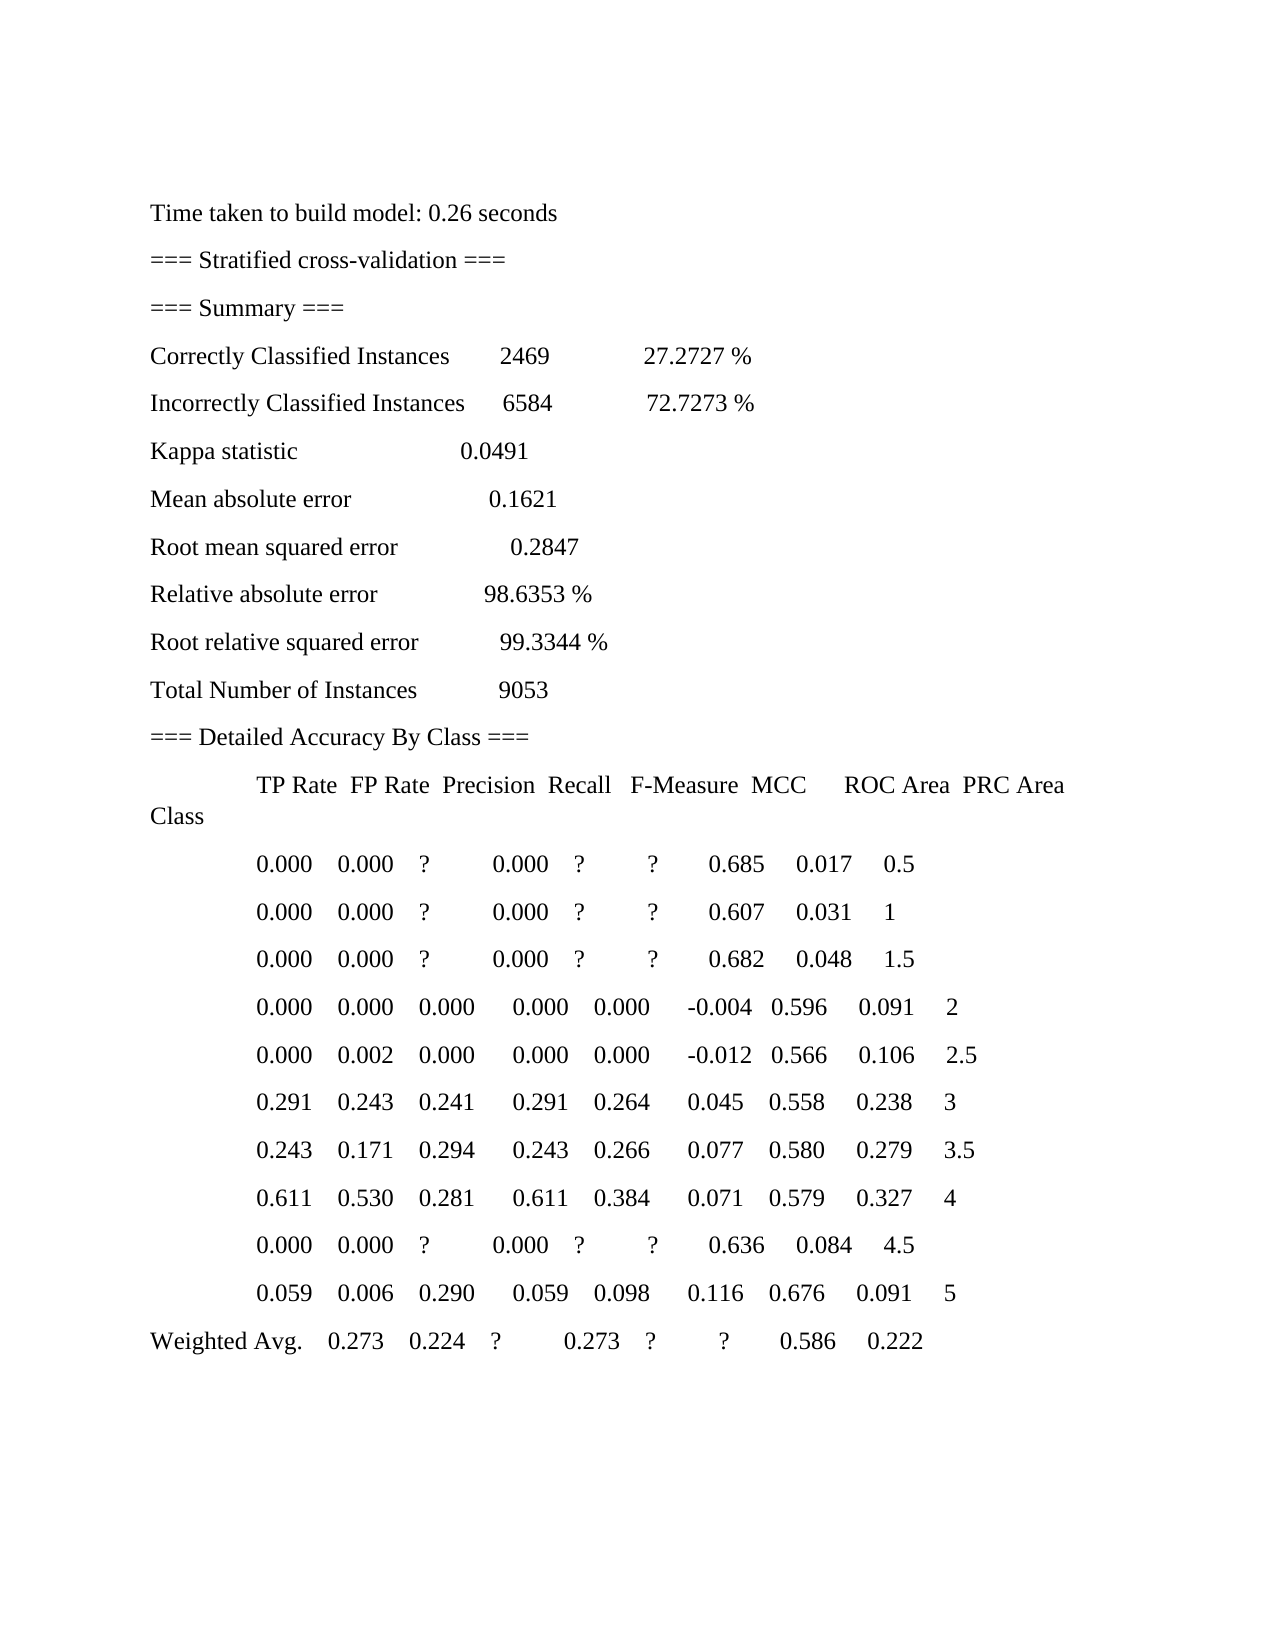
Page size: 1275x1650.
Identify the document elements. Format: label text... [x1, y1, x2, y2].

text Mean absolute error 0.1621 [150, 484, 1125, 513]
text 0.000 0.002 0.000 0.000 0.000 -0.012 0.566 0.106 2.5 [150, 1040, 1125, 1068]
text 0.000 0.000 ? 0.000 ? ? 0.682 0.048 1.5 [150, 944, 1125, 973]
text 0.000 0.000 0.000 0.000 0.000 -0.004 0.596 0.091 2 [150, 992, 1125, 1021]
text 0.000 0.000 ? 0.000 ? ? 0.607 0.031 1 [150, 897, 1125, 925]
text === Summary === [150, 293, 1125, 322]
text Relative absolute error 98.6353 % [150, 579, 1125, 608]
text === Detailed Accuracy By Class === [150, 722, 1125, 751]
text Incorrectly Classified Instances 6584 72.7273 % [150, 388, 1125, 417]
text 0.000 0.000 ? 0.000 ? ? 0.685 0.017 0.5 [150, 849, 1125, 878]
text Root mean squared error 0.2847 [150, 532, 1125, 560]
text Total Number of Instances 9053 [150, 675, 1125, 703]
text Kappa statistic 0.0491 [150, 436, 1125, 465]
text 0.000 0.000 ? 0.000 ? ? 0.636 0.084 4.5 [150, 1231, 1125, 1259]
text 0.243 0.171 0.294 0.243 0.266 0.077 0.580 0.279 3.5 [150, 1135, 1125, 1164]
text Time taken to build model: 0.26 seconds [150, 198, 1125, 226]
text TP Rate FP Rate Precision Recall F-Measure MCC ROC Area PRC Area Class [150, 770, 1125, 830]
text Root relative squared error 99.3344 % [150, 627, 1125, 656]
text 0.611 0.530 0.281 0.611 0.384 0.071 0.579 0.327 4 [150, 1183, 1125, 1212]
text === Stratified cross-validation === [150, 245, 1125, 274]
text 0.291 0.243 0.241 0.291 0.264 0.045 0.558 0.238 3 [150, 1087, 1125, 1116]
text Weighted Avg. 0.273 0.224 ? 0.273 ? ? 0.586 0.222 [150, 1326, 1125, 1355]
text 0.059 0.006 0.290 0.059 0.098 0.116 0.676 0.091 5 [150, 1278, 1125, 1307]
text Correctly Classified Instances 2469 27.2727 % [150, 341, 1125, 369]
